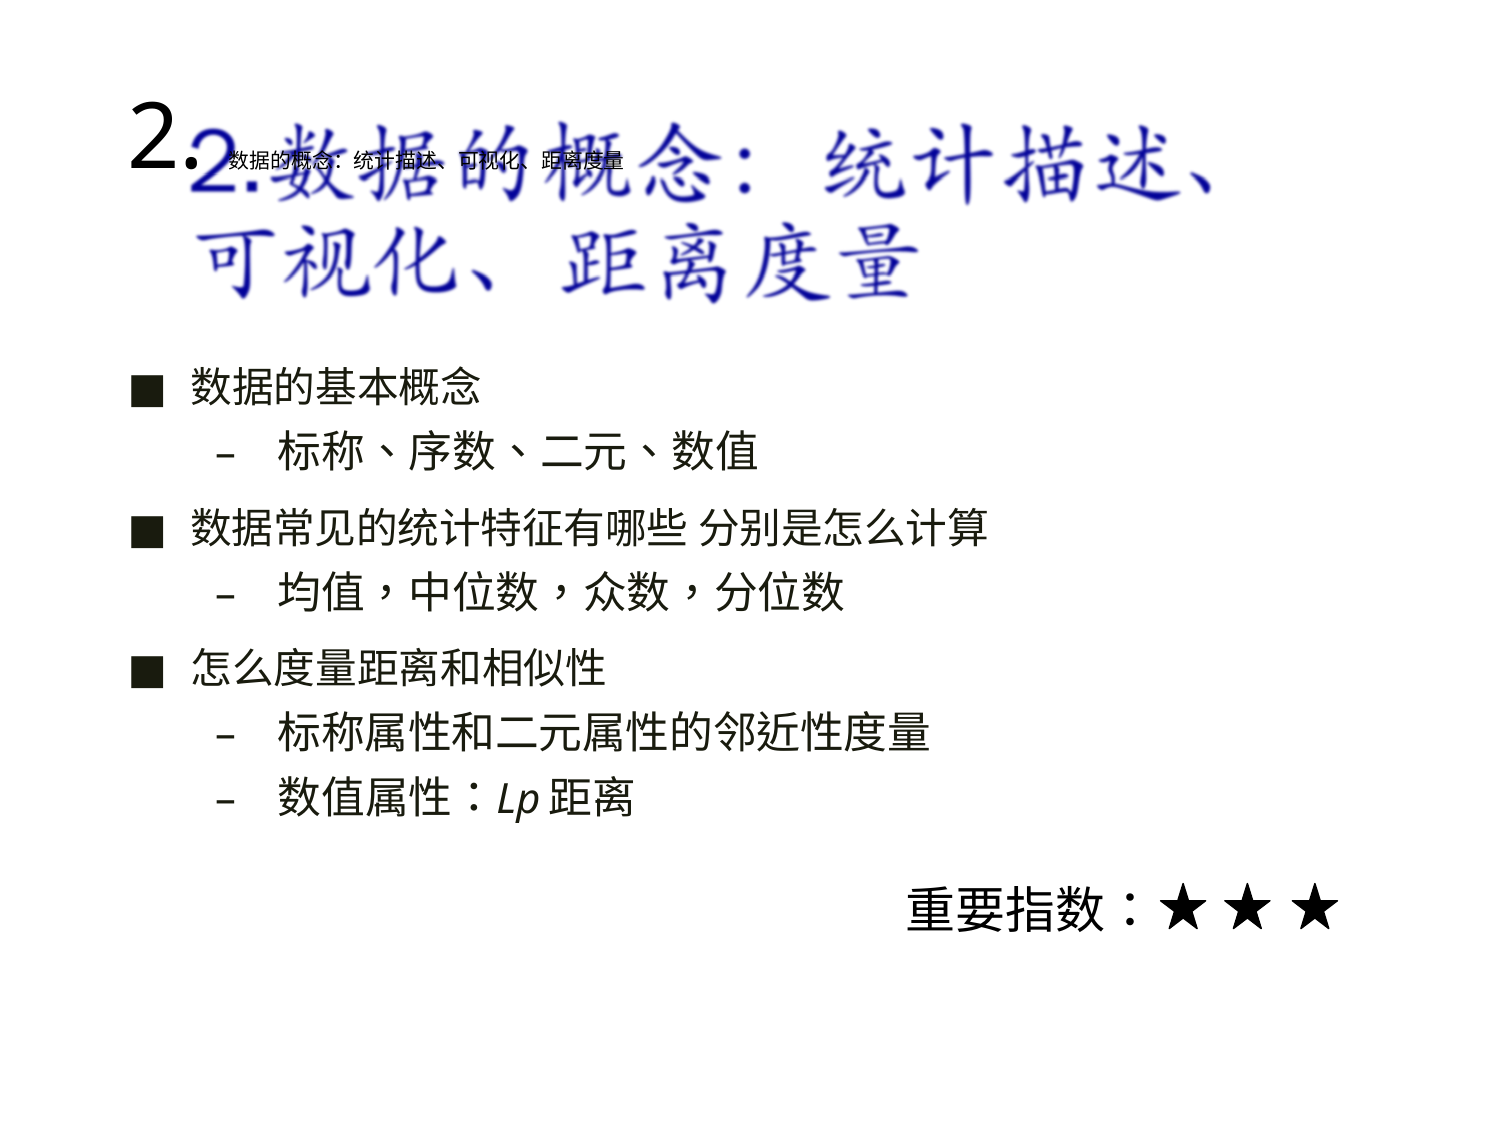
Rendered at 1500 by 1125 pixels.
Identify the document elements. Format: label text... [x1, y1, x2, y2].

subtitle 重要指数： [905, 875, 1442, 943]
picture [127, 70, 1332, 358]
subtitle 均值，中位数，众数，分位数 [215, 561, 1442, 621]
list 怎么度量距离和相似性 [127, 639, 1442, 696]
list 数据的基本概念 [127, 358, 1442, 414]
subtitle 标称属性和二元属性的邻近性度量 [215, 702, 1442, 761]
list 数值属性：Lp距离 [215, 767, 1442, 827]
subtitle 标称、序数、二元、数值 [215, 421, 1442, 480]
list 数据常见的统计特征有哪些 分别是怎么计算 [127, 498, 1442, 555]
